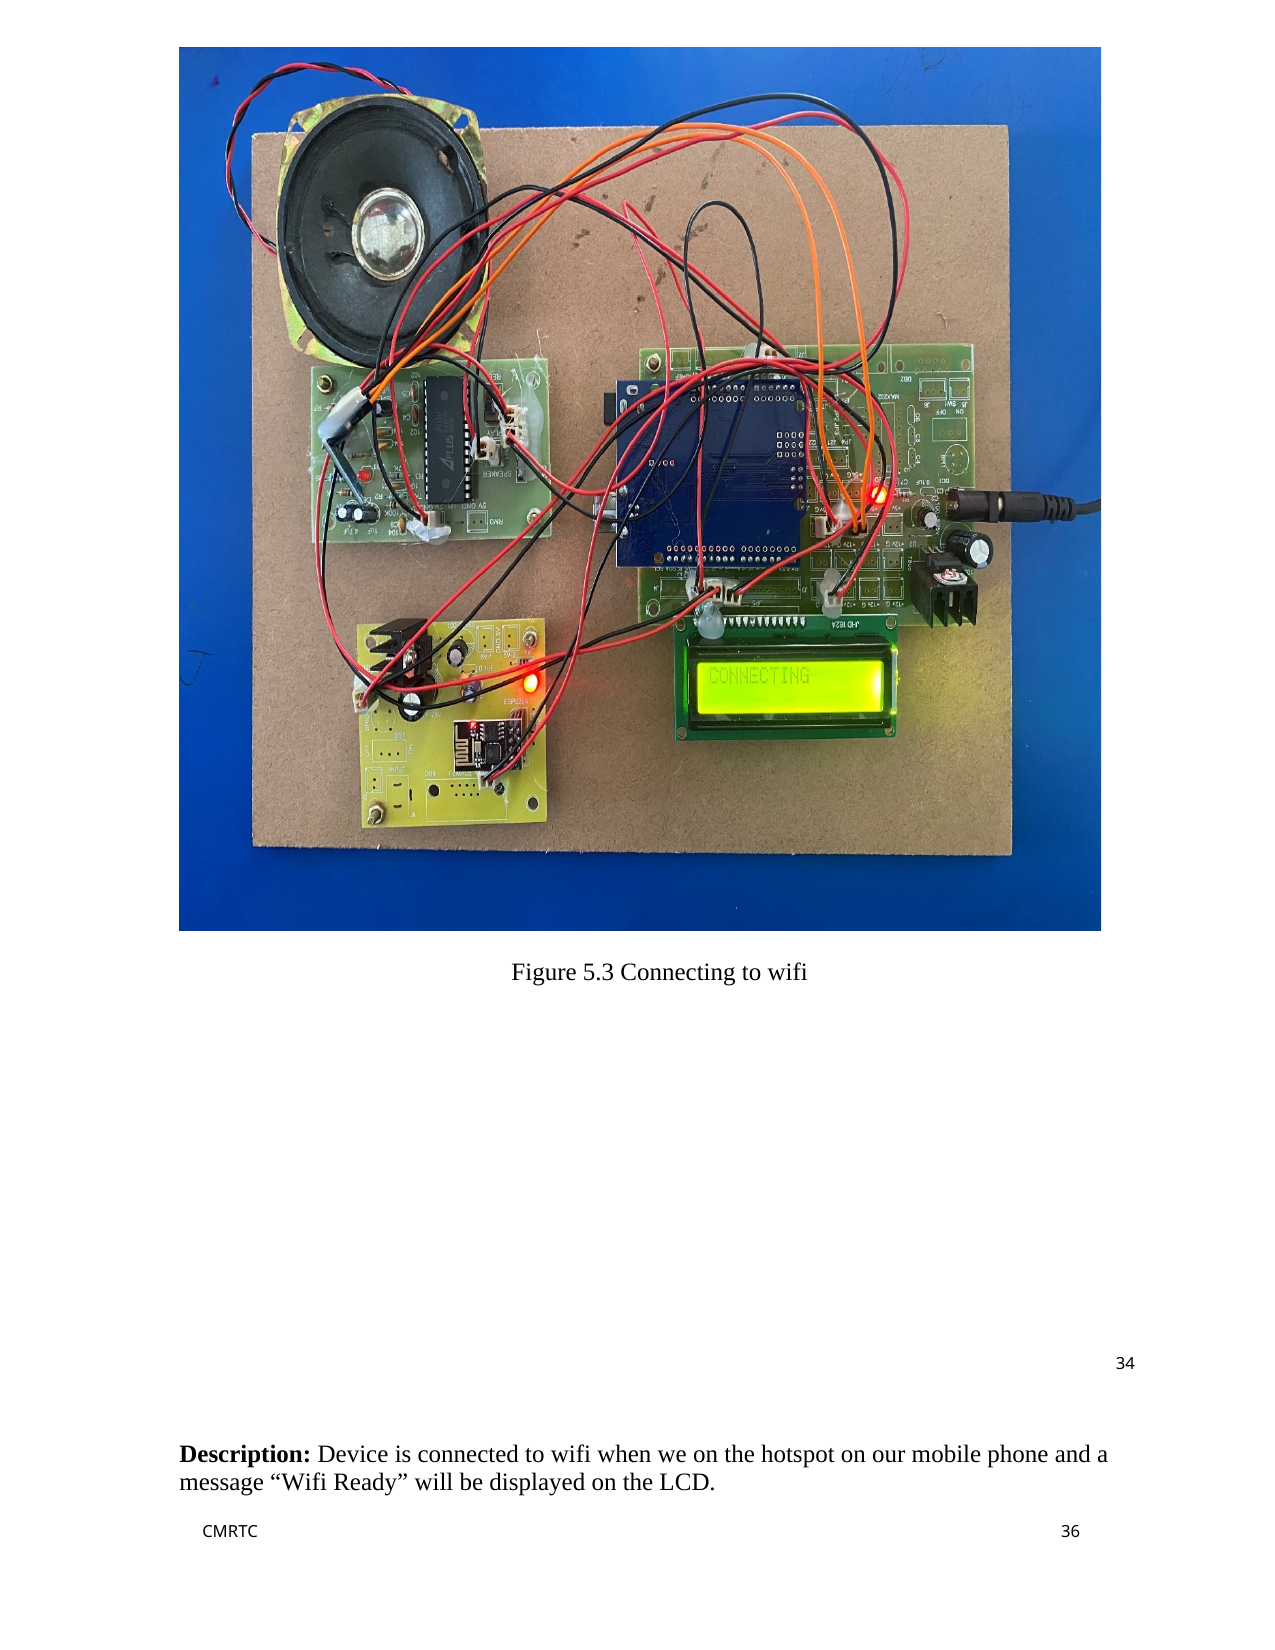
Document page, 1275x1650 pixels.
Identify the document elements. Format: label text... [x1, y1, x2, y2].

text Figure 5.3 Connecting to wifi [179, 957, 1139, 986]
text Description: Device is connected to wifi when we on the hotspot on our mobile phone and a message “Wifi Ready” will be displayed on the LCD. [179, 1439, 1139, 1496]
picture [179, 47, 1102, 931]
